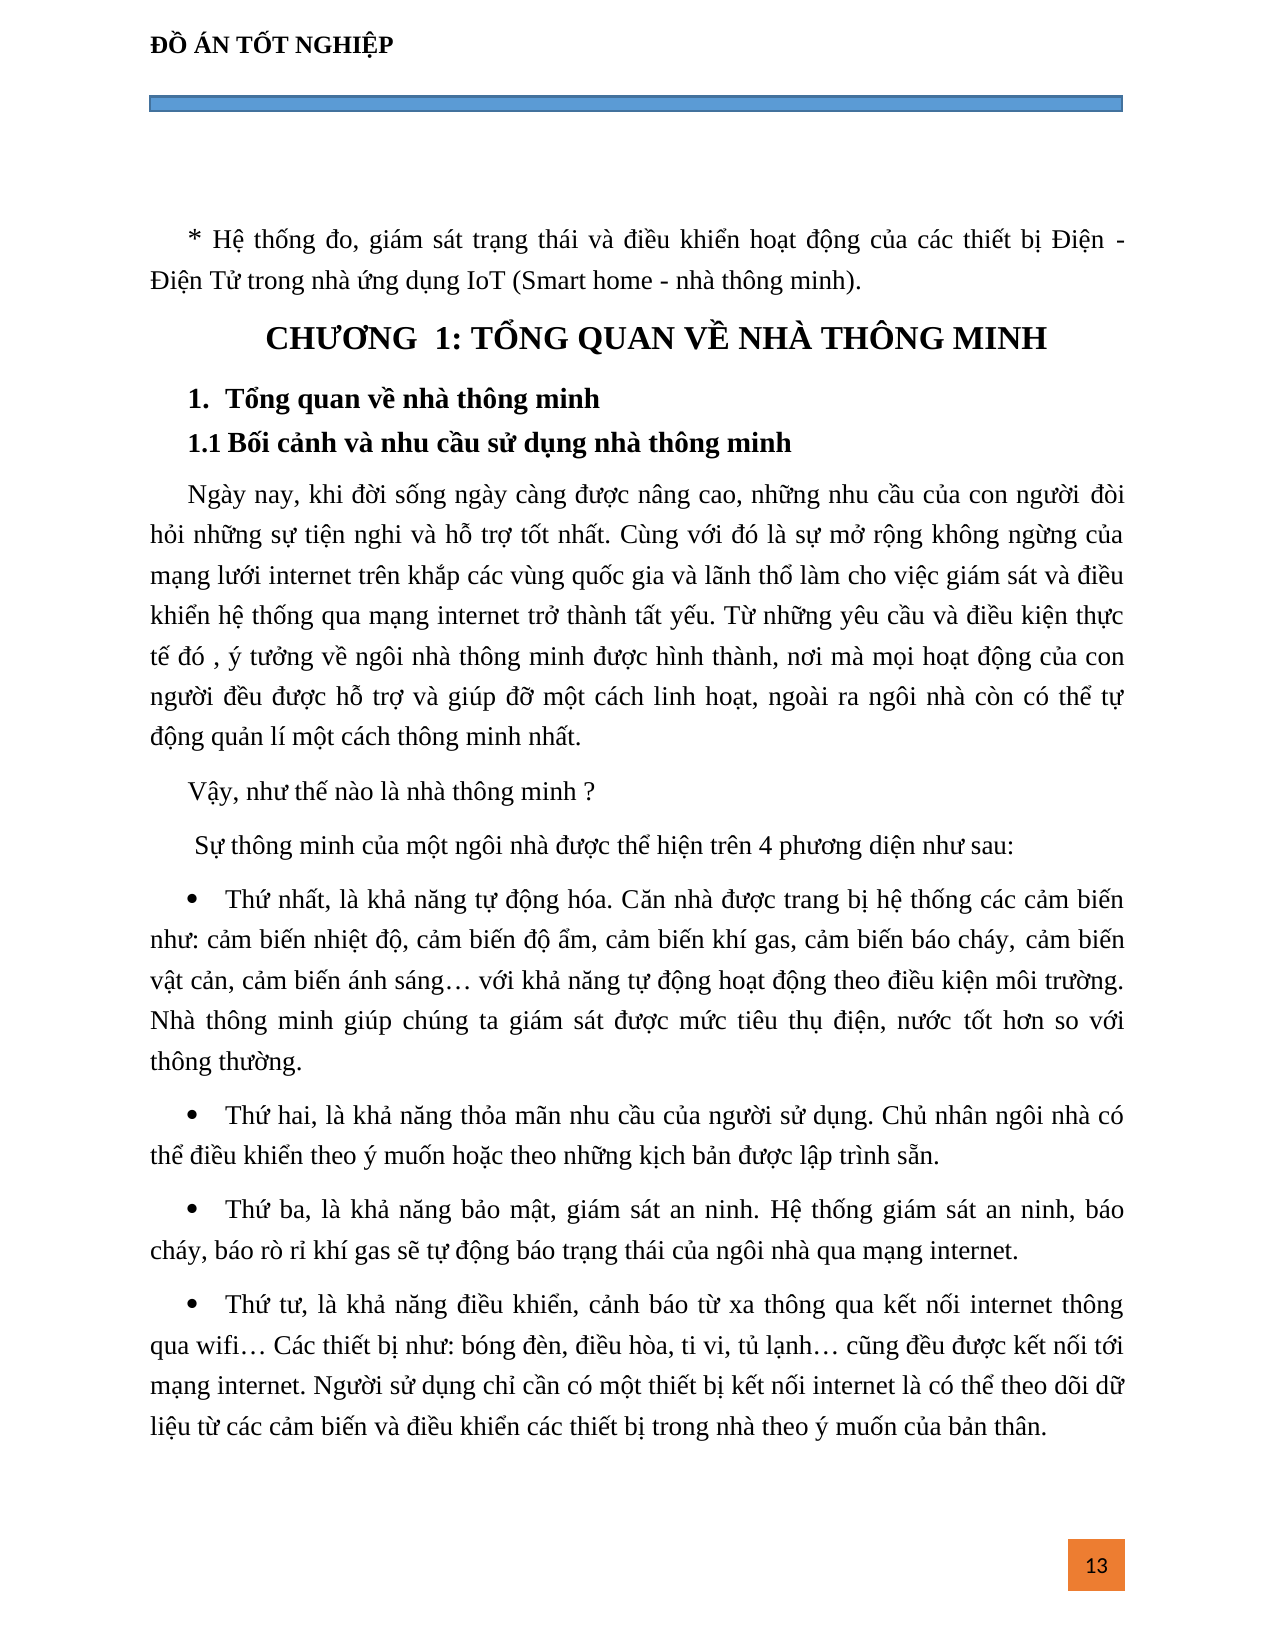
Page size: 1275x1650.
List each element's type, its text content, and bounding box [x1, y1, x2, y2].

list Thứ hai, là khả năng thỏa mãn nhu cầu của người sử dụng. Chủ nhân ngôi nhà có thể điều khiển theo ý muốn hoặc theo những kịch bản được lập trình sẵn. [150, 1099, 1125, 1171]
list Thứ ba, là khả năng bảo mật, giám sát an ninh. Hệ thống giám sát an ninh, báo cháy, báo rò rỉ khí gas sẽ tự động báo trạng thái của ngôi nhà qua mạng internet. [150, 1194, 1125, 1265]
text Vậy, như thế nào là nhà thông minh ? [150, 775, 1125, 806]
list Thứ tư, là khả năng điều khiển, cảnh báo từ xa thông qua kết nối internet thông qua wifi… Các thiết bị như: bóng đèn, điều hòa, ti vi, tủ lạnh… cũng đều được kết nối tới mạng internet. Người sử dụng chỉ cần có một thiết bị kết nối internet là có thể theo dõi dữ liệu từ các cảm biến và điều khiển các thiết bị trong nhà theo ý muốn của bản thân. [150, 1288, 1125, 1441]
text Ngày nay, khi đời sống ngày càng được nâng cao, những nhu cầu của con người đòi hỏi những sự tiện nghi và hỗ trợ tốt nhất. Cùng với đó là sự mở rộng không ngừng của mạng lưới internet trên khắp các vùng quốc gia và lãnh thổ làm cho việc giám sát và điều khiển hệ thống qua mạng internet trở thành tất yếu. Từ những yêu cầu và điều kiện thực tế đó , ý tưởng về ngôi nhà thông minh được hình thành, nơi mà mọi hoạt động của con người đều được hỗ trợ và giúp đỡ một cách linh hoạt, ngoài ra ngôi nhà còn có thể tự động quản lí một cách thông minh nhất. [150, 478, 1125, 752]
subtitle CHƯƠNG 1: TỔNG QUAN VỀ NHÀ THÔNG MINH [150, 318, 1125, 356]
text * Hệ thống đo, giám sát trạng thái và điều khiển hoạt động của các thiết bị Điện - Điện Tử trong nhà ứng dụng IoT (Smart home - nhà thông minh). [150, 221, 1125, 295]
text Sự thông minh của một ngôi nhà được thể hiện trên 4 phương diện như sau: [150, 829, 1125, 860]
subtitle Tổng quan về nhà thông minh [187, 382, 1125, 415]
list Thứ nhất, là khả năng tự động hóa. Căn nhà được trang bị hệ thống các cảm biến như: cảm biến nhiệt độ, cảm biến độ ẩm, cảm biến khí gas, cảm biến báo cháy, cảm biến vật cản, cảm biến ánh sáng… với khả năng tự động hoạt động theo điều kiện môi trường. Nhà thông minh giúp chúng ta giám sát được mức tiêu thụ điện, nước tốt hơn so với thông thường. [150, 883, 1125, 1076]
text 1.1 Bối cảnh và nhu cầu sử dụng nhà thông minh [187, 425, 1125, 459]
